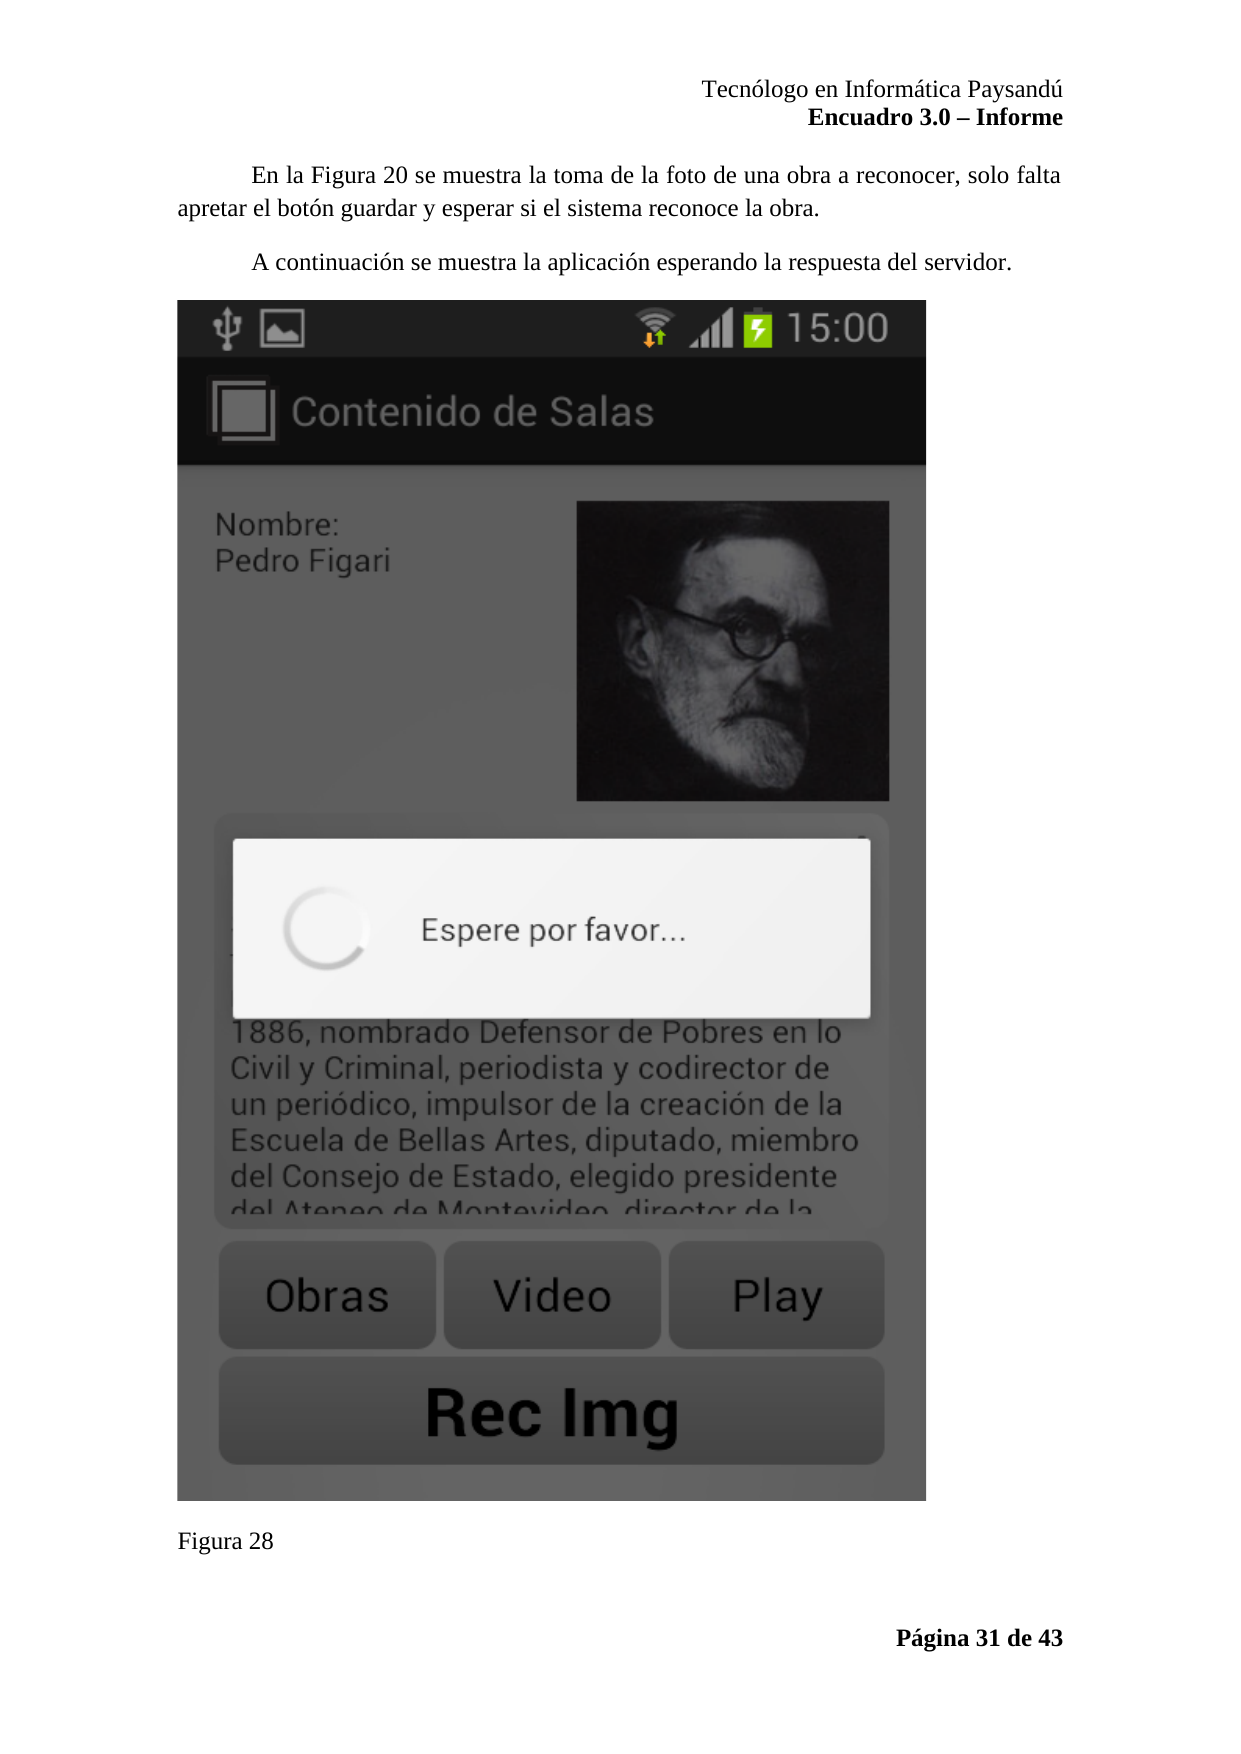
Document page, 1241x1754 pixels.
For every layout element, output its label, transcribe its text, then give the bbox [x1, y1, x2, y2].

text Figura 28 [177, 1526, 1063, 1554]
picture [177, 300, 927, 1501]
text En la Figura 20 se muestra la toma de la foto de una obra a reconocer, solo falta apretar el botón guardar y esperar si el sistema reconoce la obra. [177, 160, 1063, 222]
text A continuación se muestra la aplicación esperando la respuesta del servidor. [177, 247, 1063, 276]
